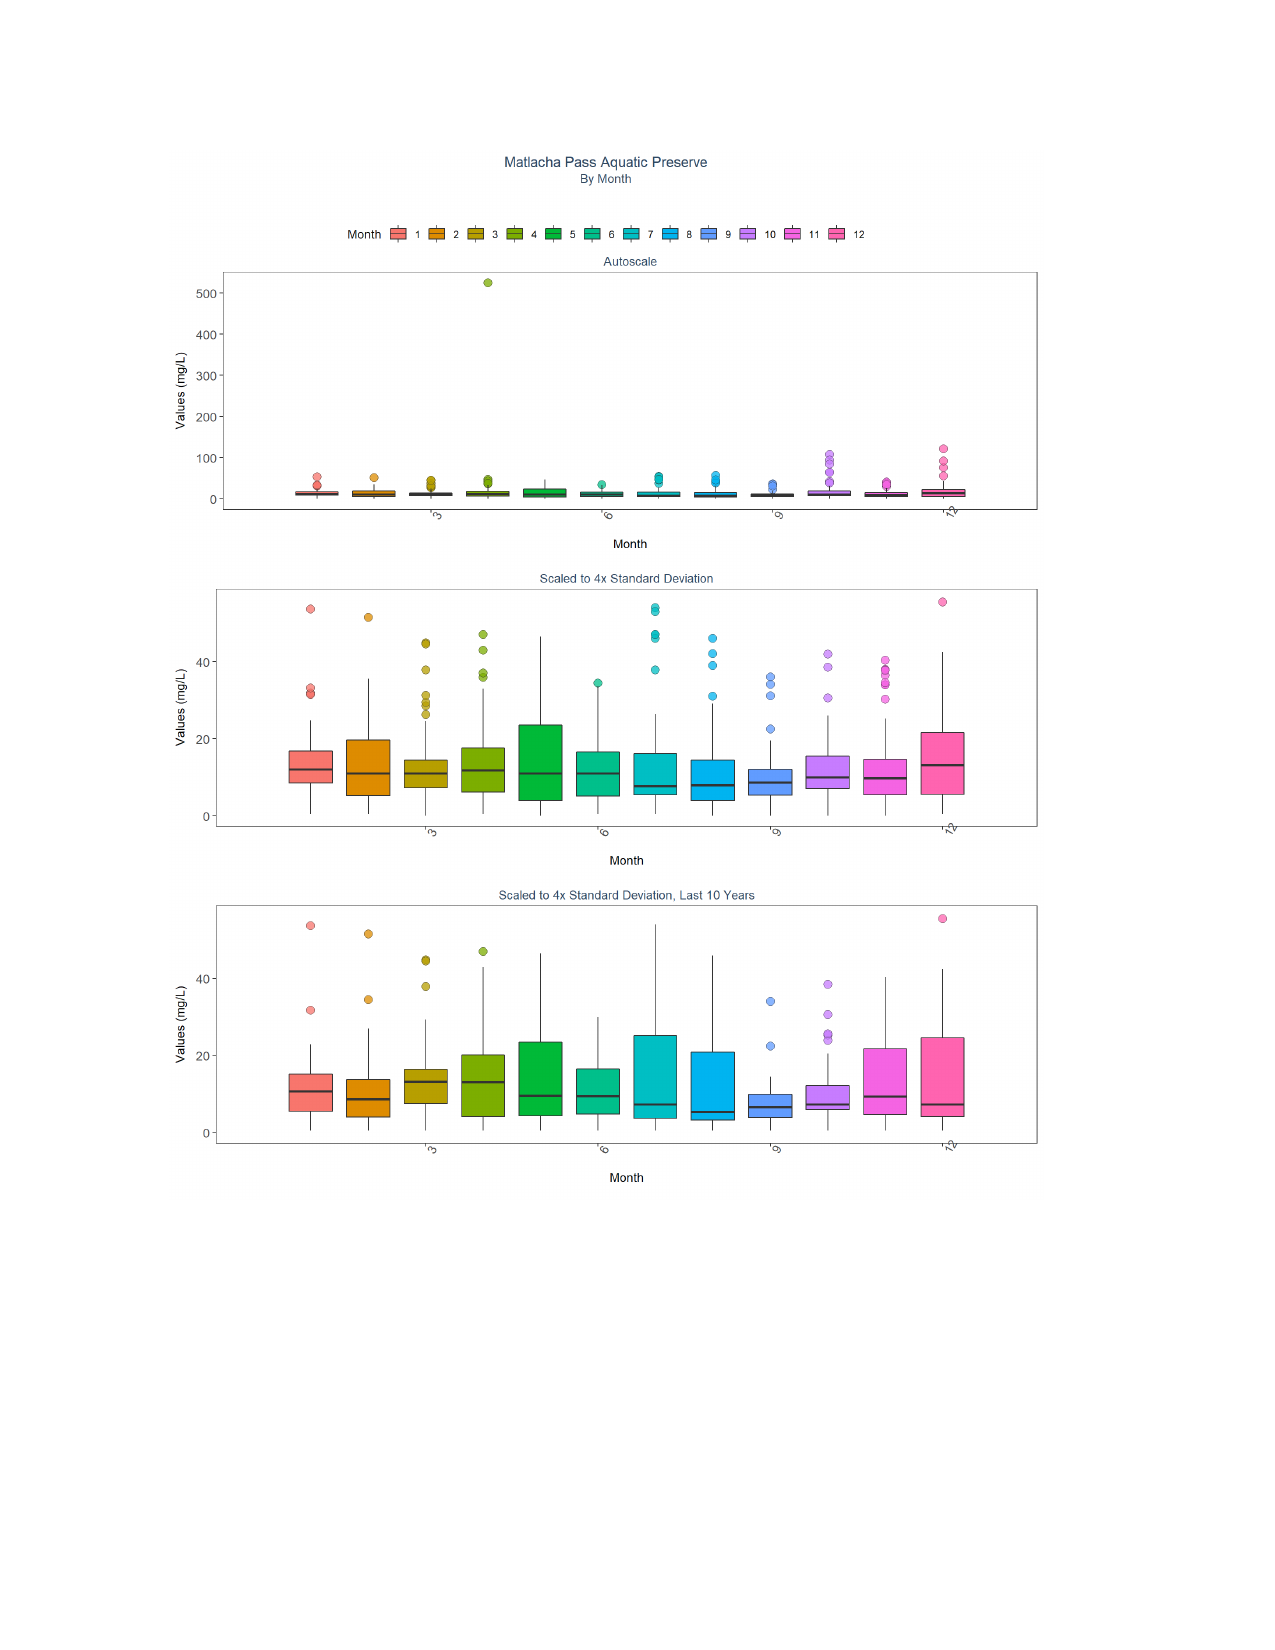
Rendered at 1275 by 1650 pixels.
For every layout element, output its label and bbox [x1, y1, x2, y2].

picture [168, 150, 1044, 1200]
